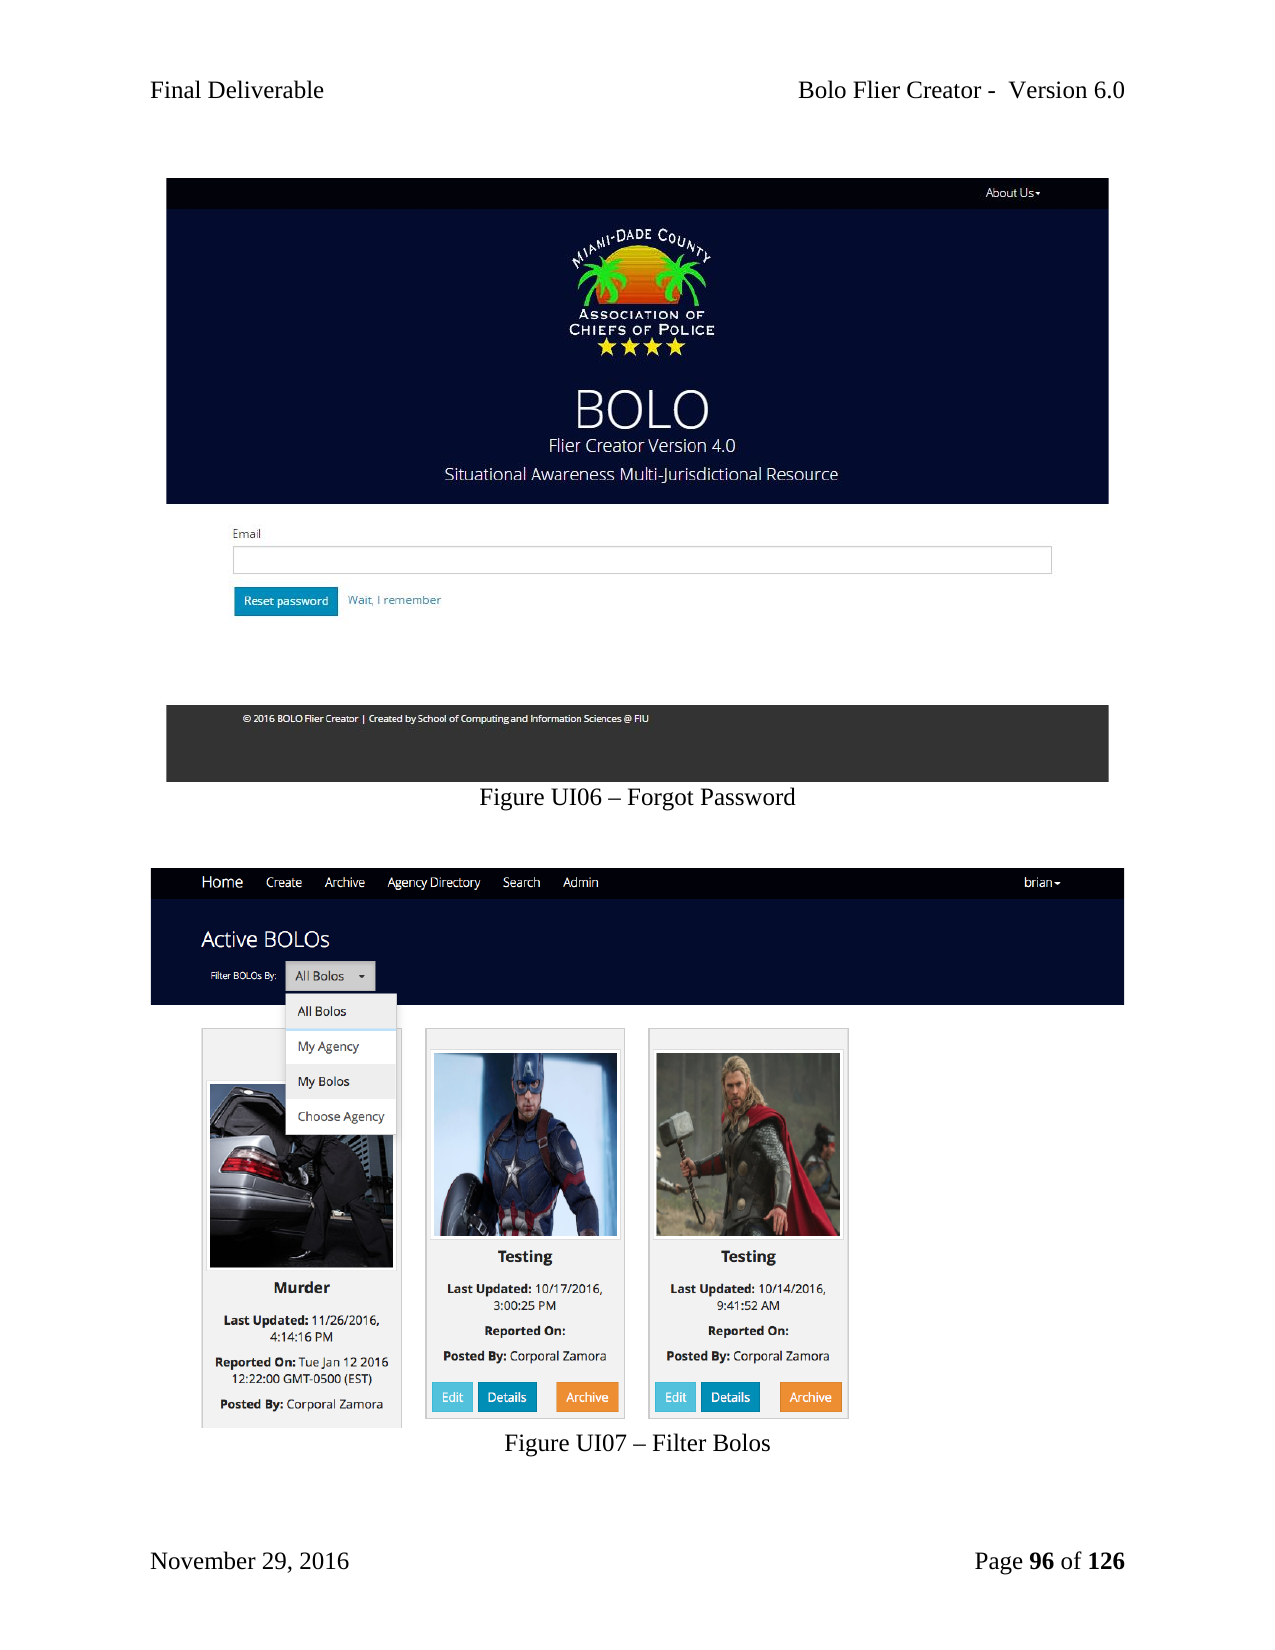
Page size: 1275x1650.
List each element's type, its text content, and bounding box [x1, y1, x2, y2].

picture [150, 868, 1125, 1428]
text Figure UI07 – Filter Bolos [150, 1428, 1125, 1456]
text Figure UI06 – Forgot Password [150, 782, 1125, 811]
picture [166, 178, 1109, 782]
